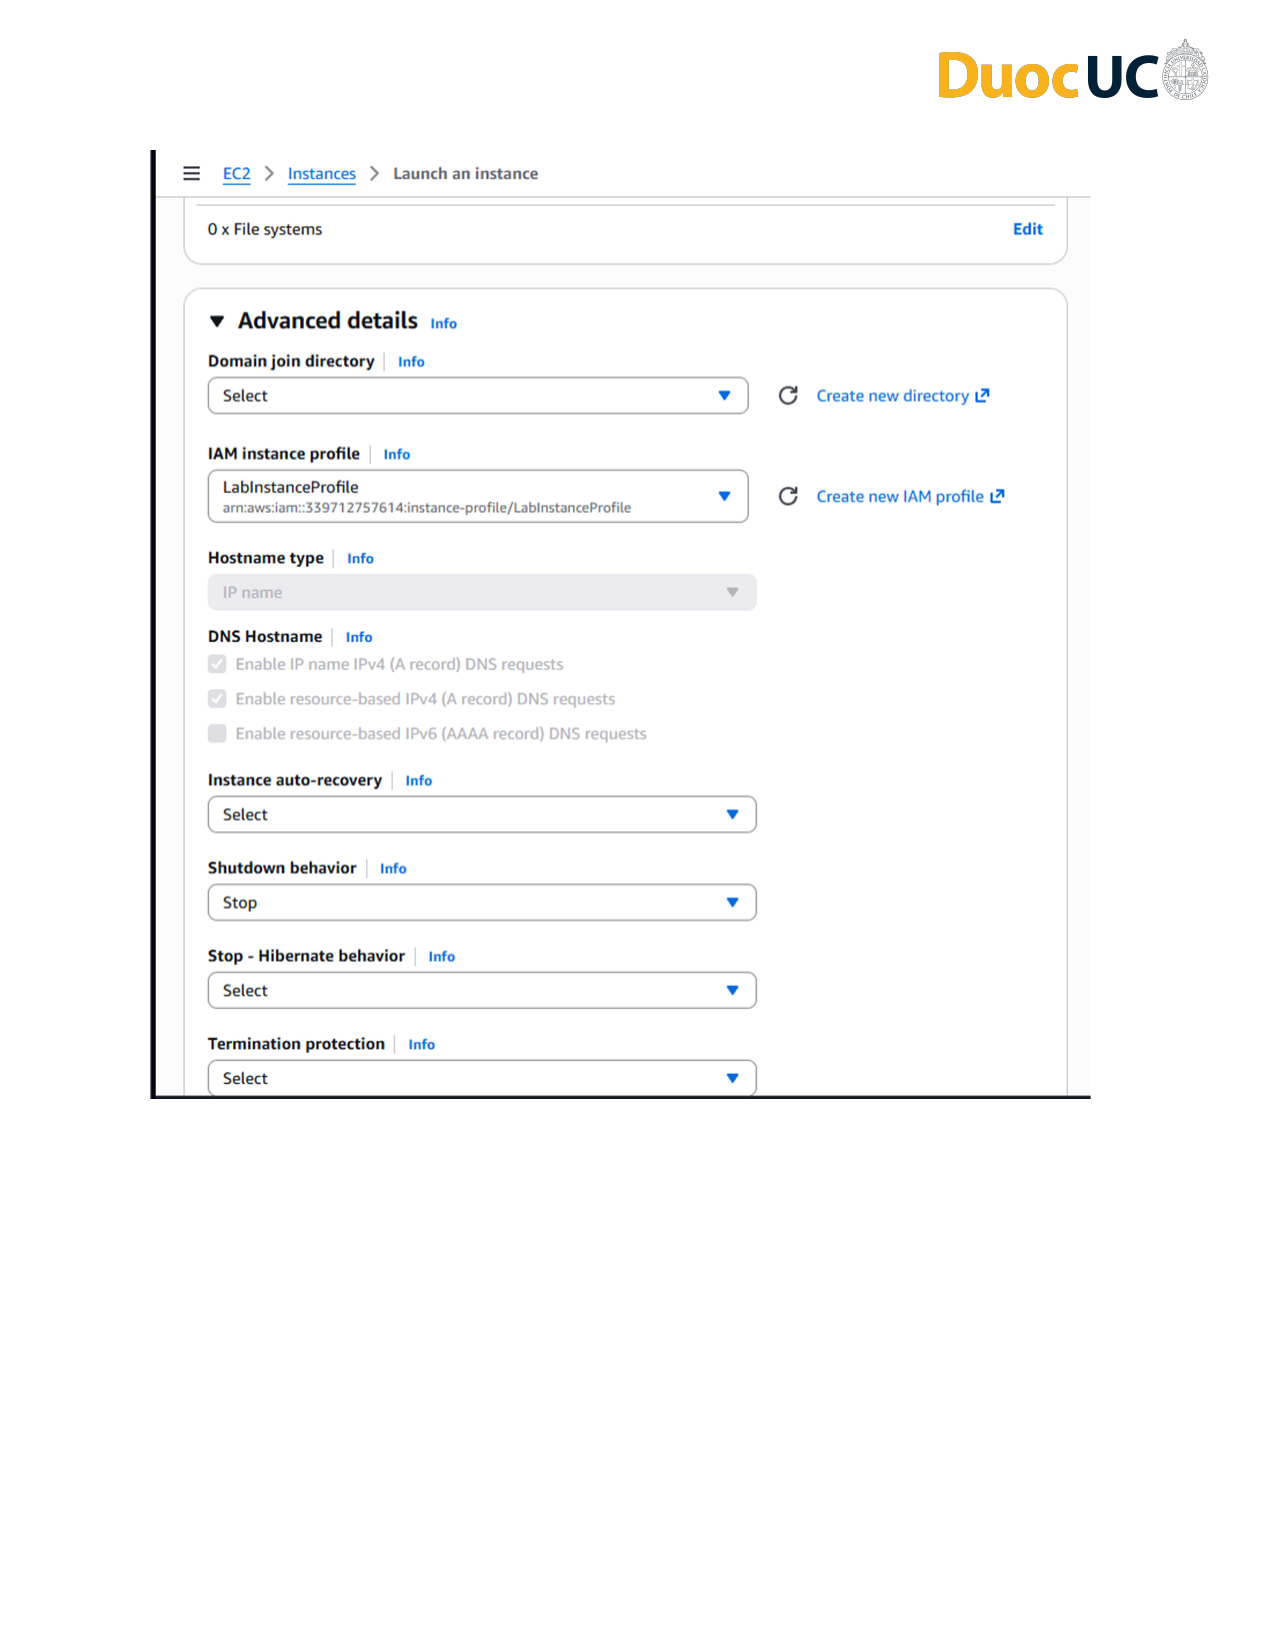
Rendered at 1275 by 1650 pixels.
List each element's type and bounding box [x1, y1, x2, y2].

picture [150, 150, 1091, 1099]
picture [935, 35, 1212, 104]
